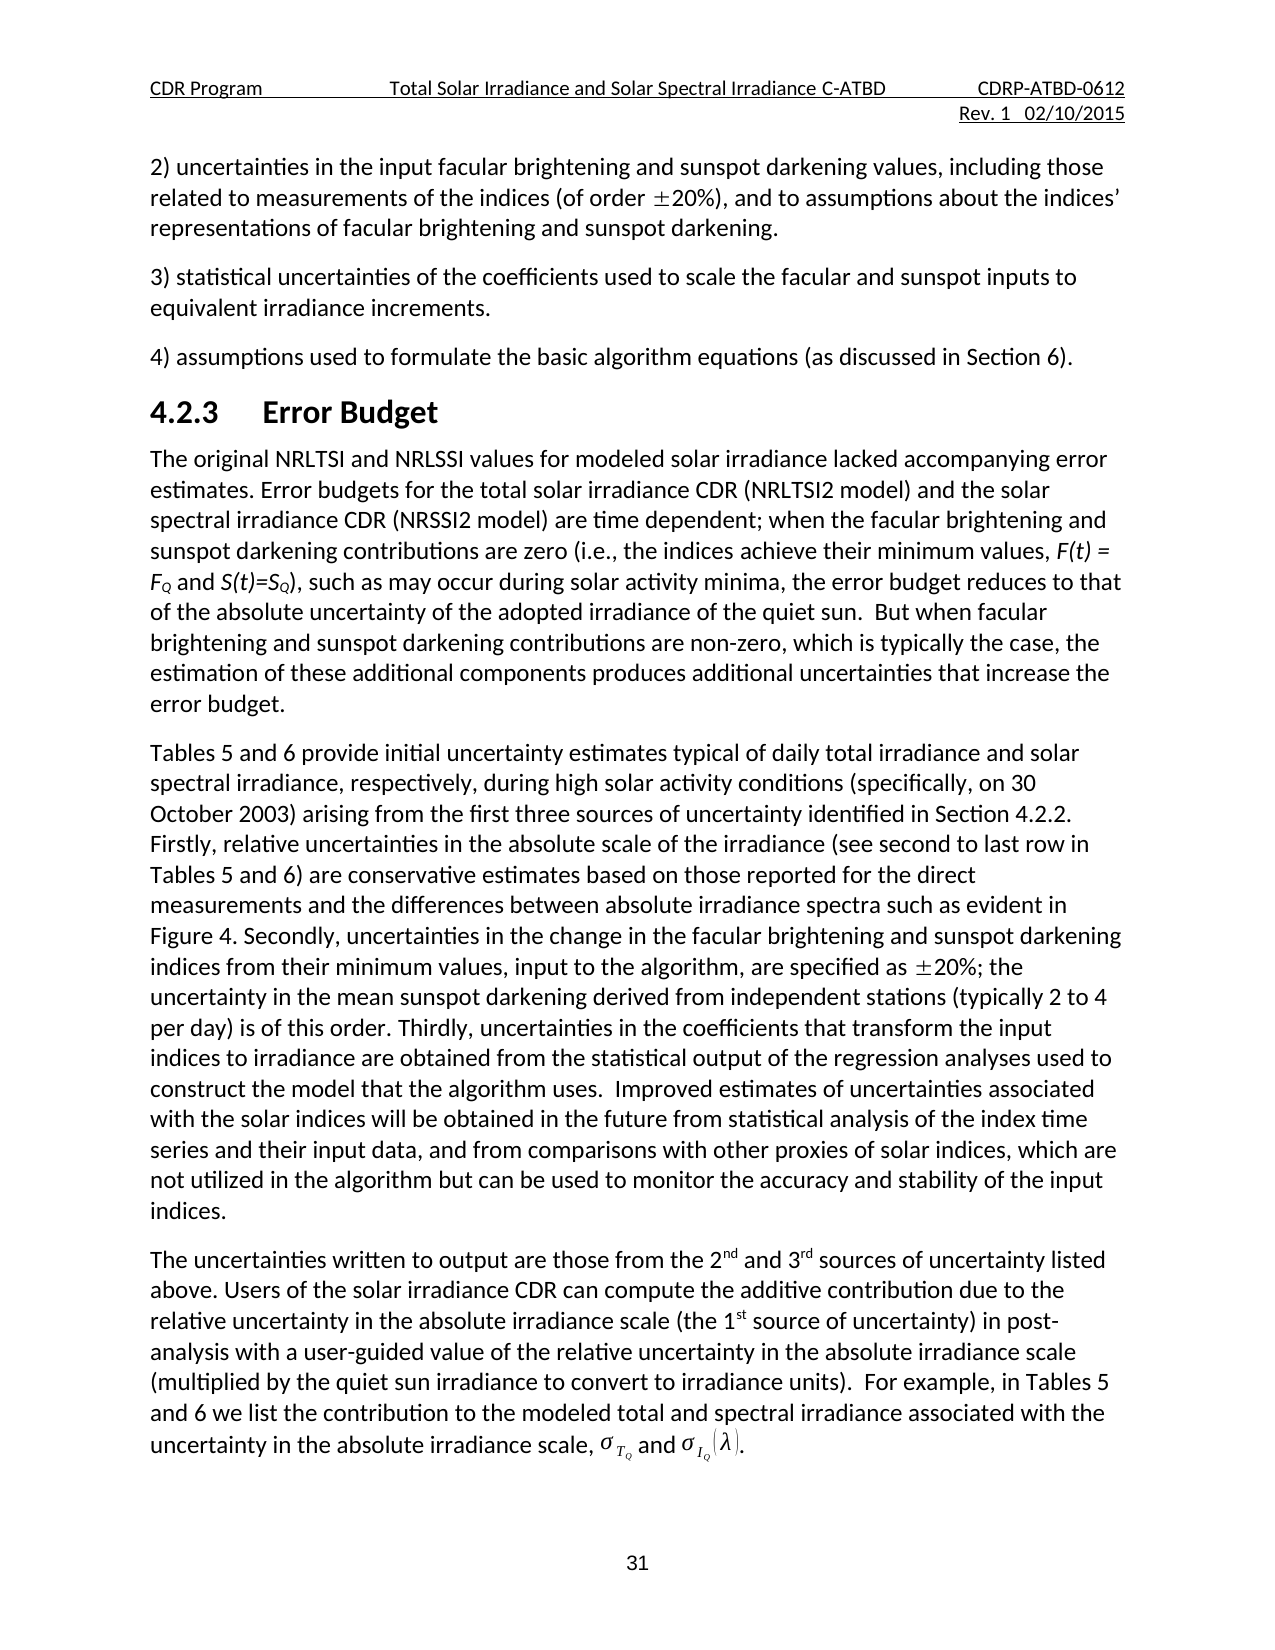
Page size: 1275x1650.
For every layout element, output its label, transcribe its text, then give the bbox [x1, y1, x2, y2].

text 2) uncertainties in the input facular brightening and sunspot darkening values, including those related to measurements of the indices (of order 20%), and to assumptions about the indices’ representations of facular brightening and sunspot darkening. [150, 151, 1125, 243]
text Tables 5 and 6 provide initial uncertainty estimates typical of daily total irradiance and solar spectral irradiance, respectively, during high solar activity conditions (specifically, on 30 October 2003) arising from the first three sources of uncertainty identified in Section 4.2.2. Firstly, relative uncertainties in the absolute scale of the irradiance (see second to last row in Tables 5 and 6) are conservative estimates based on those reported for the direct measurements and the differences between absolute irradiance spectra such as evident in Figure 4. Secondly, uncertainties in the change in the facular brightening and sunspot darkening indices from their minimum values, input to the algorithm, are specified as 20%; the uncertainty in the mean sunspot darkening derived from independent stations (typically 2 to 4 per day) is of this order. Thirdly, uncertainties in the coefficients that transform the input indices to irradiance are obtained from the statistical output of the regression analyses used to construct the model that the algorithm uses. Improved estimates of uncertainties associated with the solar indices will be obtained in the future from statistical analysis of the index time series and their input data, and from comparisons with other proxies of solar indices, which are not utilized in the algorithm but can be used to monitor the accuracy and stability of the input indices. [150, 737, 1125, 1225]
text 3) statistical uncertainties of the coefficients used to scale the facular and sunspot inputs to equivalent irradiance increments. [150, 262, 1125, 323]
subtitle Error Budget [150, 391, 1125, 431]
text The uncertainties written to output are those from the 2nd and 3rd sources of uncertainty listed above. Users of the solar irradiance CDR can compute the additive contribution due to the relative uncertainty in the absolute irradiance scale (the 1st source of uncertainty) in post-analysis with a user-guided value of the relative uncertainty in the absolute irradiance scale (multiplied by the quiet sun irradiance to convert to irradiance units). For example, in Tables 5 and 6 we list the contribution to the modeled total and spectral irradiance associated with the uncertainty in the absolute irradiance scale, and . [150, 1244, 1125, 1462]
text The original NRLTSI and NRLSSI values for modeled solar irradiance lacked accompanying error estimates. Error budgets for the total solar irradiance CDR (NRLTSI2 model) and the solar spectral irradiance CDR (NRSSI2 model) are time dependent; when the facular brightening and sunspot darkening contributions are zero (i.e., the indices achieve their minimum values, F(t) = FQ and S(t)=SQ), such as may occur during solar activity minima, the error budget reduces to that of the absolute uncertainty of the adopted irradiance of the quiet sun. But when facular brightening and sunspot darkening contributions are non-zero, which is typically the case, the estimation of these additional components produces additional uncertainties that increase the error budget. [150, 444, 1125, 718]
text 4) assumptions used to formulate the basic algorithm equations (as discussed in Section 6). [150, 341, 1125, 372]
